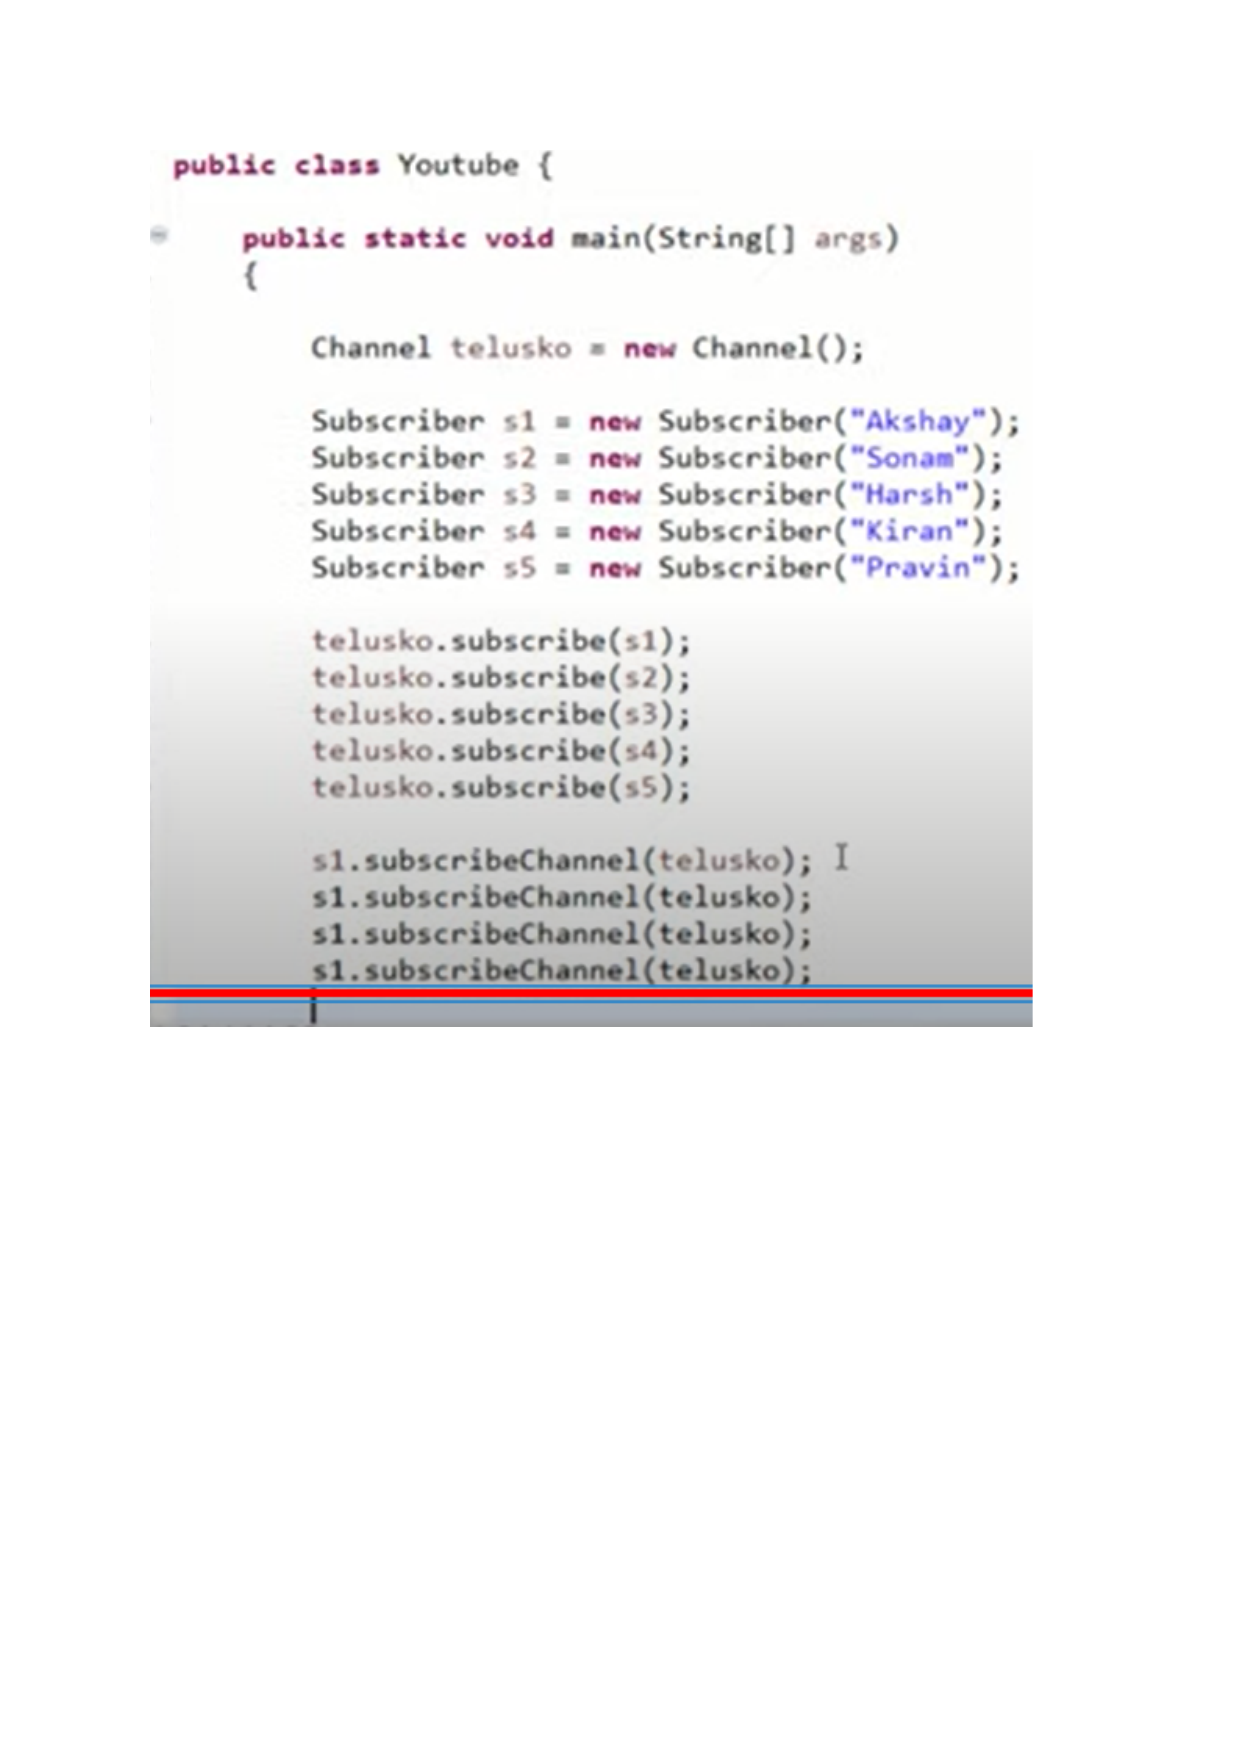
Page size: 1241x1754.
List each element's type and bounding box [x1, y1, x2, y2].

picture [150, 150, 1033, 1027]
